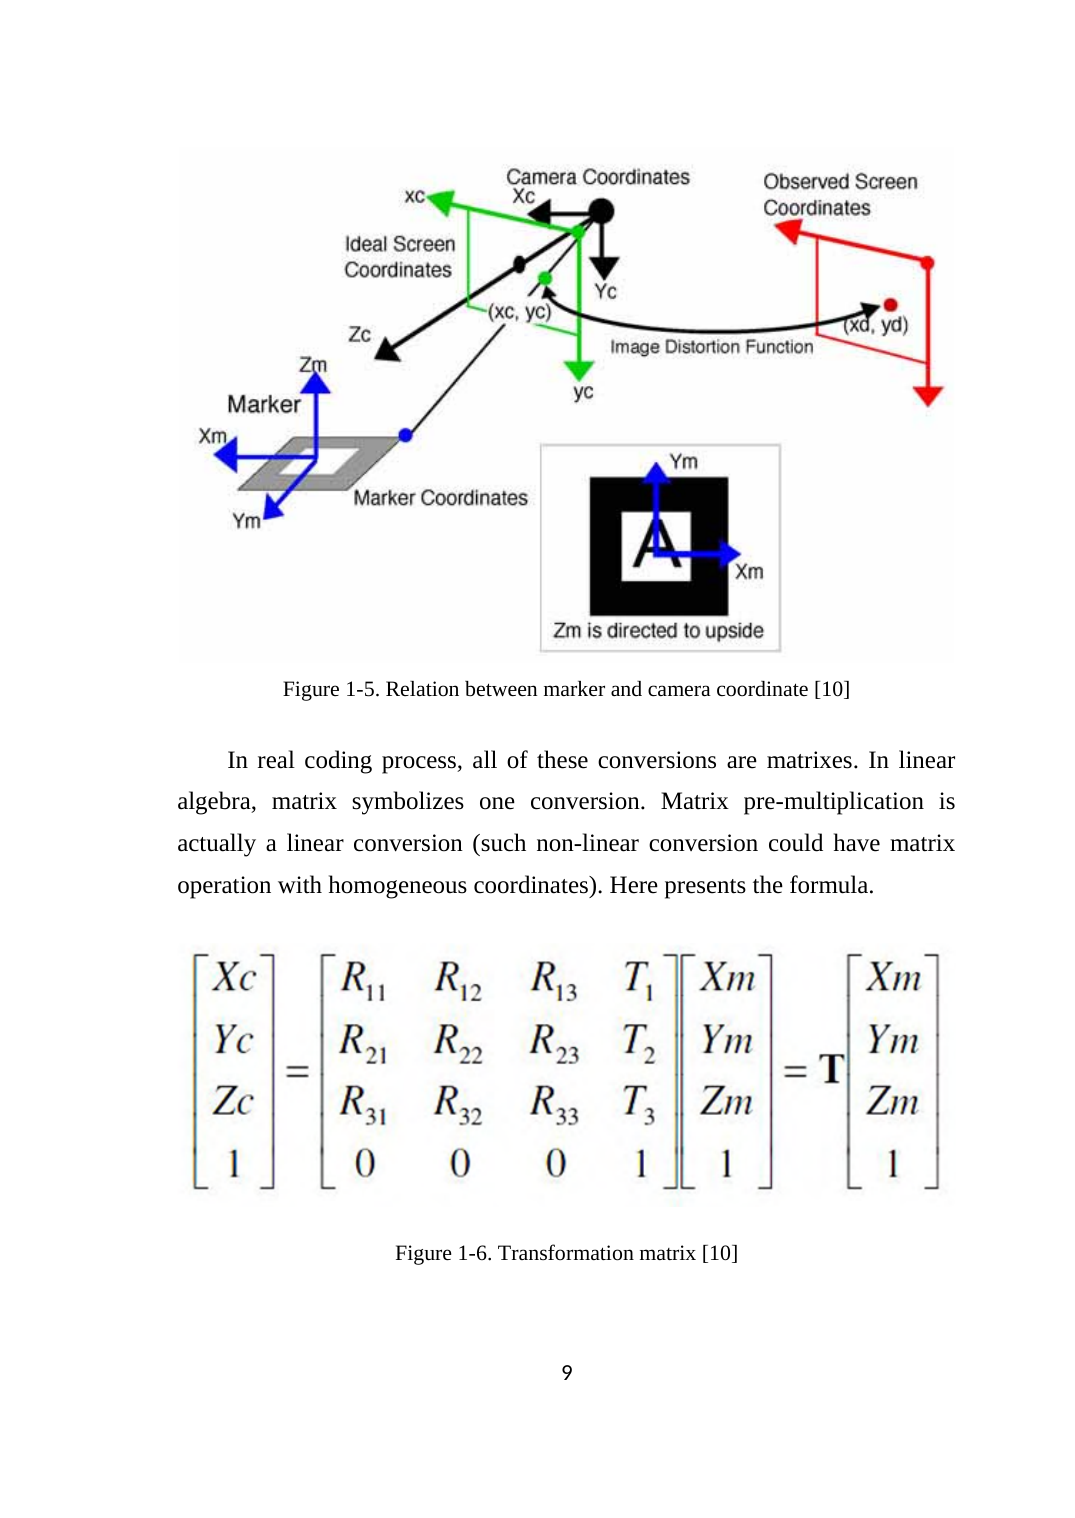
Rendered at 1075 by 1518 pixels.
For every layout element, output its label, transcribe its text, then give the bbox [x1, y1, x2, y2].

text In real coding process, all of these conversions are matrixes. In linear algebra, matrix symbolizes one conversion. Matrix pre-multiplication is actually a linear conversion (such non-linear conversion could have matrix operation with homogeneous coordinates). Here presents the formula. [177, 735, 956, 901]
text Figure 1-6. Transformation matrix [10] [177, 1240, 956, 1265]
picture [177, 943, 956, 1207]
picture [178, 147, 955, 663]
text Figure 1-5. Relation between marker and camera coordinate [10] [177, 676, 956, 701]
